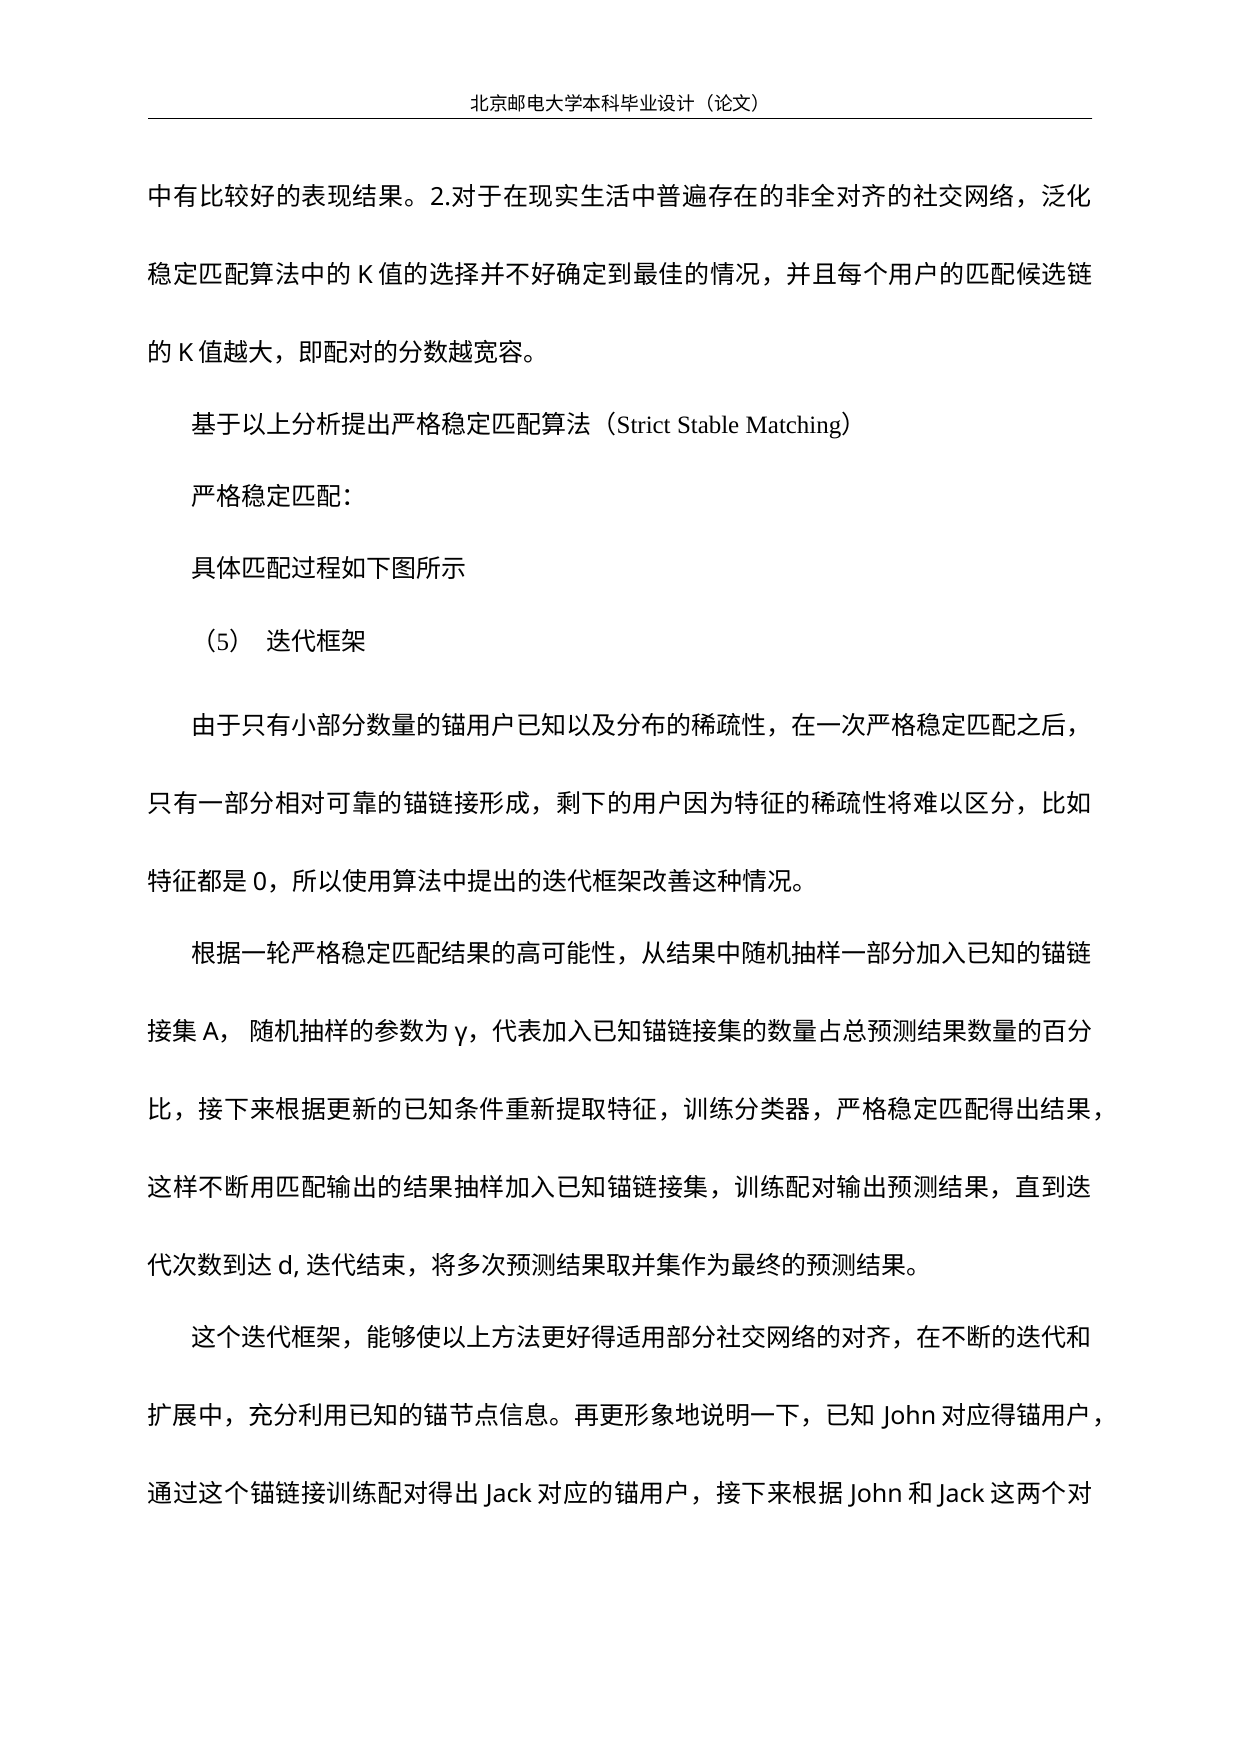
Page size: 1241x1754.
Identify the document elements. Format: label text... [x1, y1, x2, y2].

text 严格稳定匹配： [148, 462, 1092, 527]
text 根据一轮严格稳定匹配结果的高可能性，从结果中随机抽样一部分加入已知的锚链接集A， 随机抽样的参数为γ，代表加入已知锚链接集的数量占总预测结果数量的百分比，接下来根据更新的已知条件重新提取特征，训练分类器，严格稳定匹配得出结果，这样不断用匹配输出的结果抽样加入已知锚链接集，训练配对输出预测结果，直到迭代次数到达d, 迭代结束，将多次预测结果取并集作为最终的预测结果。 [148, 919, 1092, 1296]
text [148, 162, 1092, 383]
list 迭代框架 [191, 607, 1092, 672]
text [148, 1303, 1092, 1524]
text 具体匹配过程如下图所示 [148, 534, 1092, 599]
text 基于以上分析提出严格稳定匹配算法（Strict Stable Matching） [148, 390, 1092, 455]
text 由于只有小部分数量的锚用户已知以及分布的稀疏性，在一次严格稳定匹配之后，只有一部分相对可靠的锚链接形成，剩下的用户因为特征的稀疏性将难以区分，比如特征都是0，所以使用算法中提出的迭代框架改善这种情况。 [148, 691, 1092, 912]
